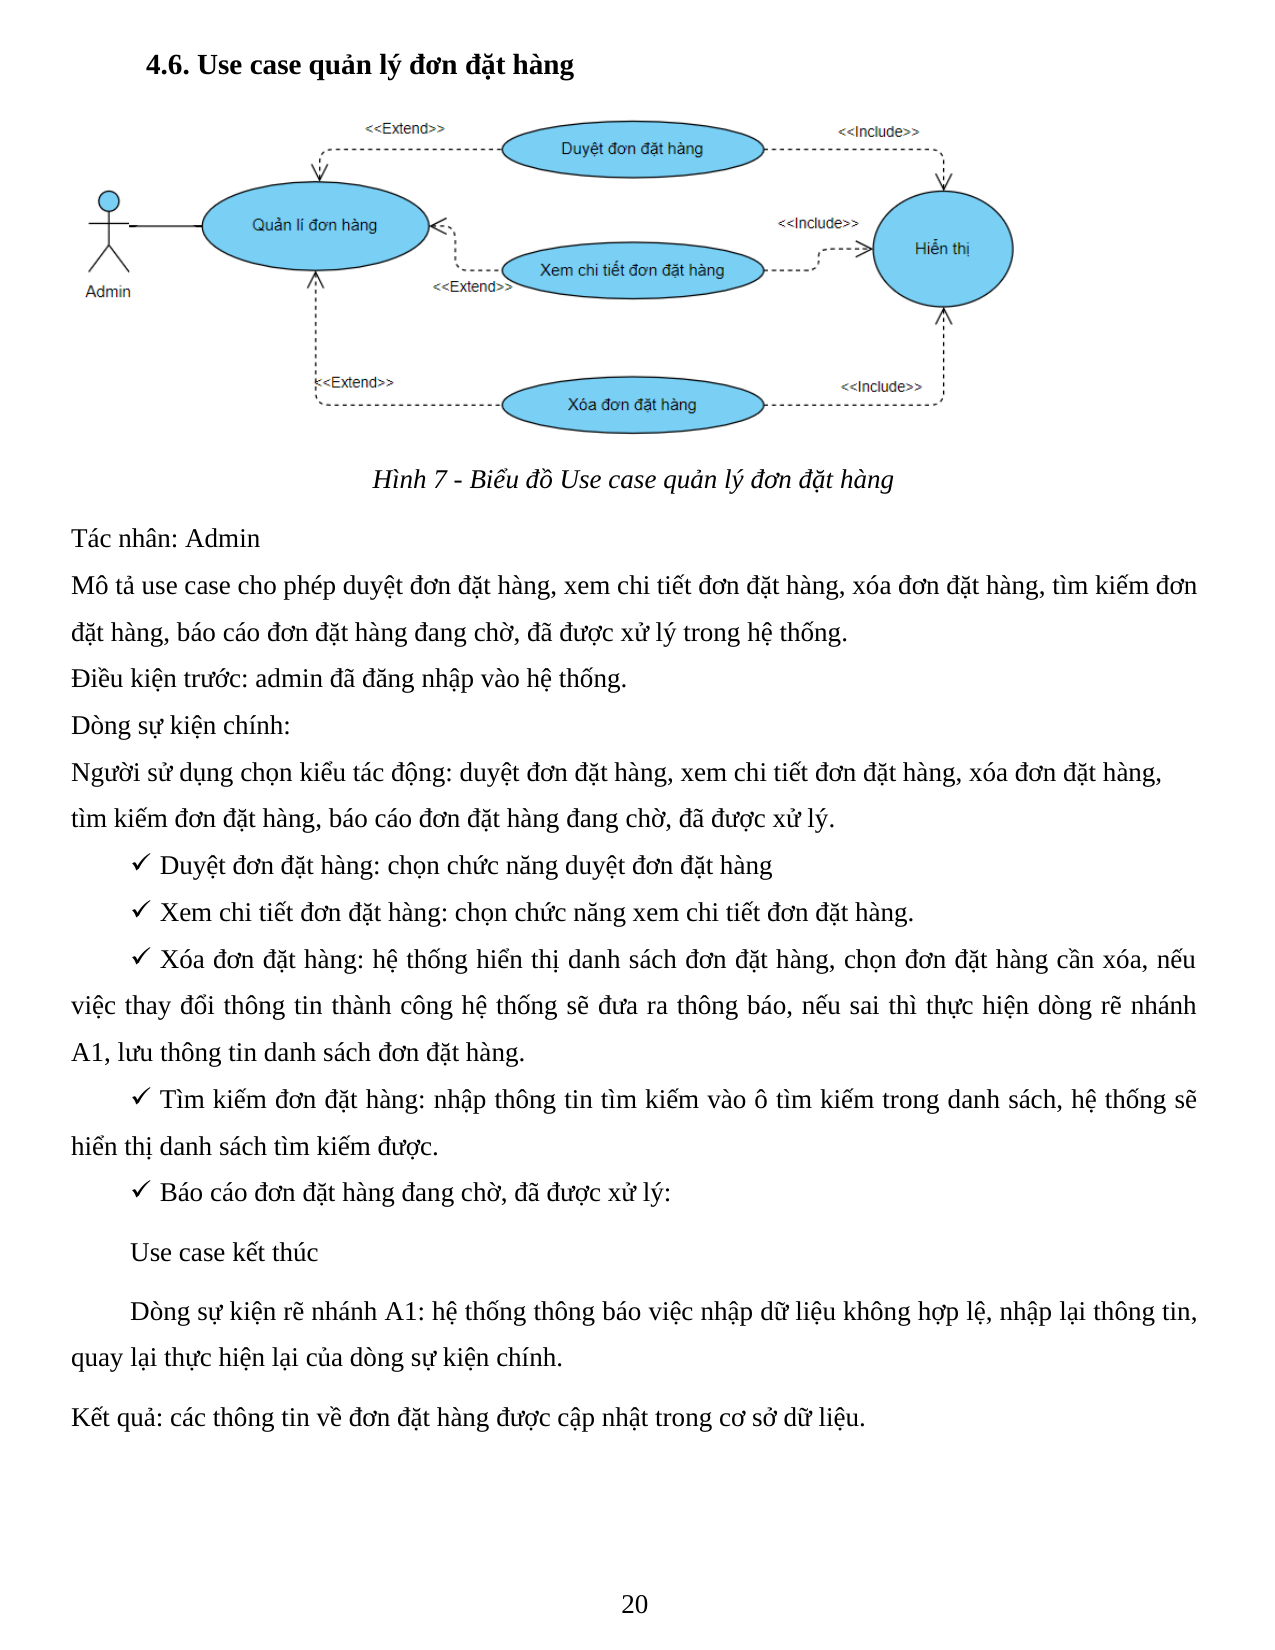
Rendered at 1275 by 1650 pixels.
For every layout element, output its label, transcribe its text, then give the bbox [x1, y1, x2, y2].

list Tác nhân: Admin [71, 522, 1198, 553]
list Duyệt đơn đặt hàng: chọn chức năng duyệt đơn đặt hàng [71, 849, 1198, 880]
list Điều kiện trước: admin đã đăng nhập vào hệ thống. [71, 662, 1198, 693]
list Xem chi tiết đơn đặt hàng: chọn chức năng xem chi tiết đơn đặt hàng. [71, 896, 1198, 927]
picture [70, 110, 1045, 435]
text Use case kết thúc [71, 1236, 1198, 1267]
list Người sử dụng chọn kiểu tác động: duyệt đơn đặt hàng, xem chi tiết đơn đặt hàng, xóa đơn đặt hàng, tìm kiếm đơn đặt hàng, báo cáo đơn đặt hàng đang chờ, đã được xử lý. [71, 756, 1198, 833]
text Dòng sự kiện rẽ nhánh A1: hệ thống thông báo việc nhập dữ liệu không hợp lệ, nhập lại thông tin, quay lại thực hiện lại của dòng sự kiện chính. [71, 1295, 1198, 1373]
list Tìm kiếm đơn đặt hàng: nhập thông tin tìm kiếm vào ô tìm kiếm trong danh sách, hệ thống sẽ hiển thị danh sách tìm kiếm được. [71, 1083, 1198, 1161]
list Dòng sự kiện chính: [71, 709, 1198, 740]
list Kết quả: các thông tin về đơn đặt hàng được cập nhật trong cơ sở dữ liệu. [71, 1401, 1198, 1432]
list Mô tả use case cho phép duyệt đơn đặt hàng, xem chi tiết đơn đặt hàng, xóa đơn đặt hàng, tìm kiếm đơn đặt hàng, báo cáo đơn đặt hàng đang chờ, đã được xử lý trong hệ thống. [71, 569, 1198, 647]
list Báo cáo đơn đặt hàng đang chờ, đã được xử lý: [71, 1176, 1198, 1207]
subtitle 4.6. Use case quản lý đơn đặt hàng [71, 47, 1198, 81]
list Xóa đơn đặt hàng: hệ thống hiển thị danh sách đơn đặt hàng, chọn đơn đặt hàng cần xóa, nếu việc thay đổi thông tin thành công hệ thống sẽ đưa ra thông báo, nếu sai thì thực hiện dòng rẽ nhánh A1, lưu thông tin danh sách đơn đặt hàng. [71, 943, 1198, 1067]
text Hình 7 - Biểu đồ Use case quản lý đơn đặt hàng [71, 463, 1198, 494]
